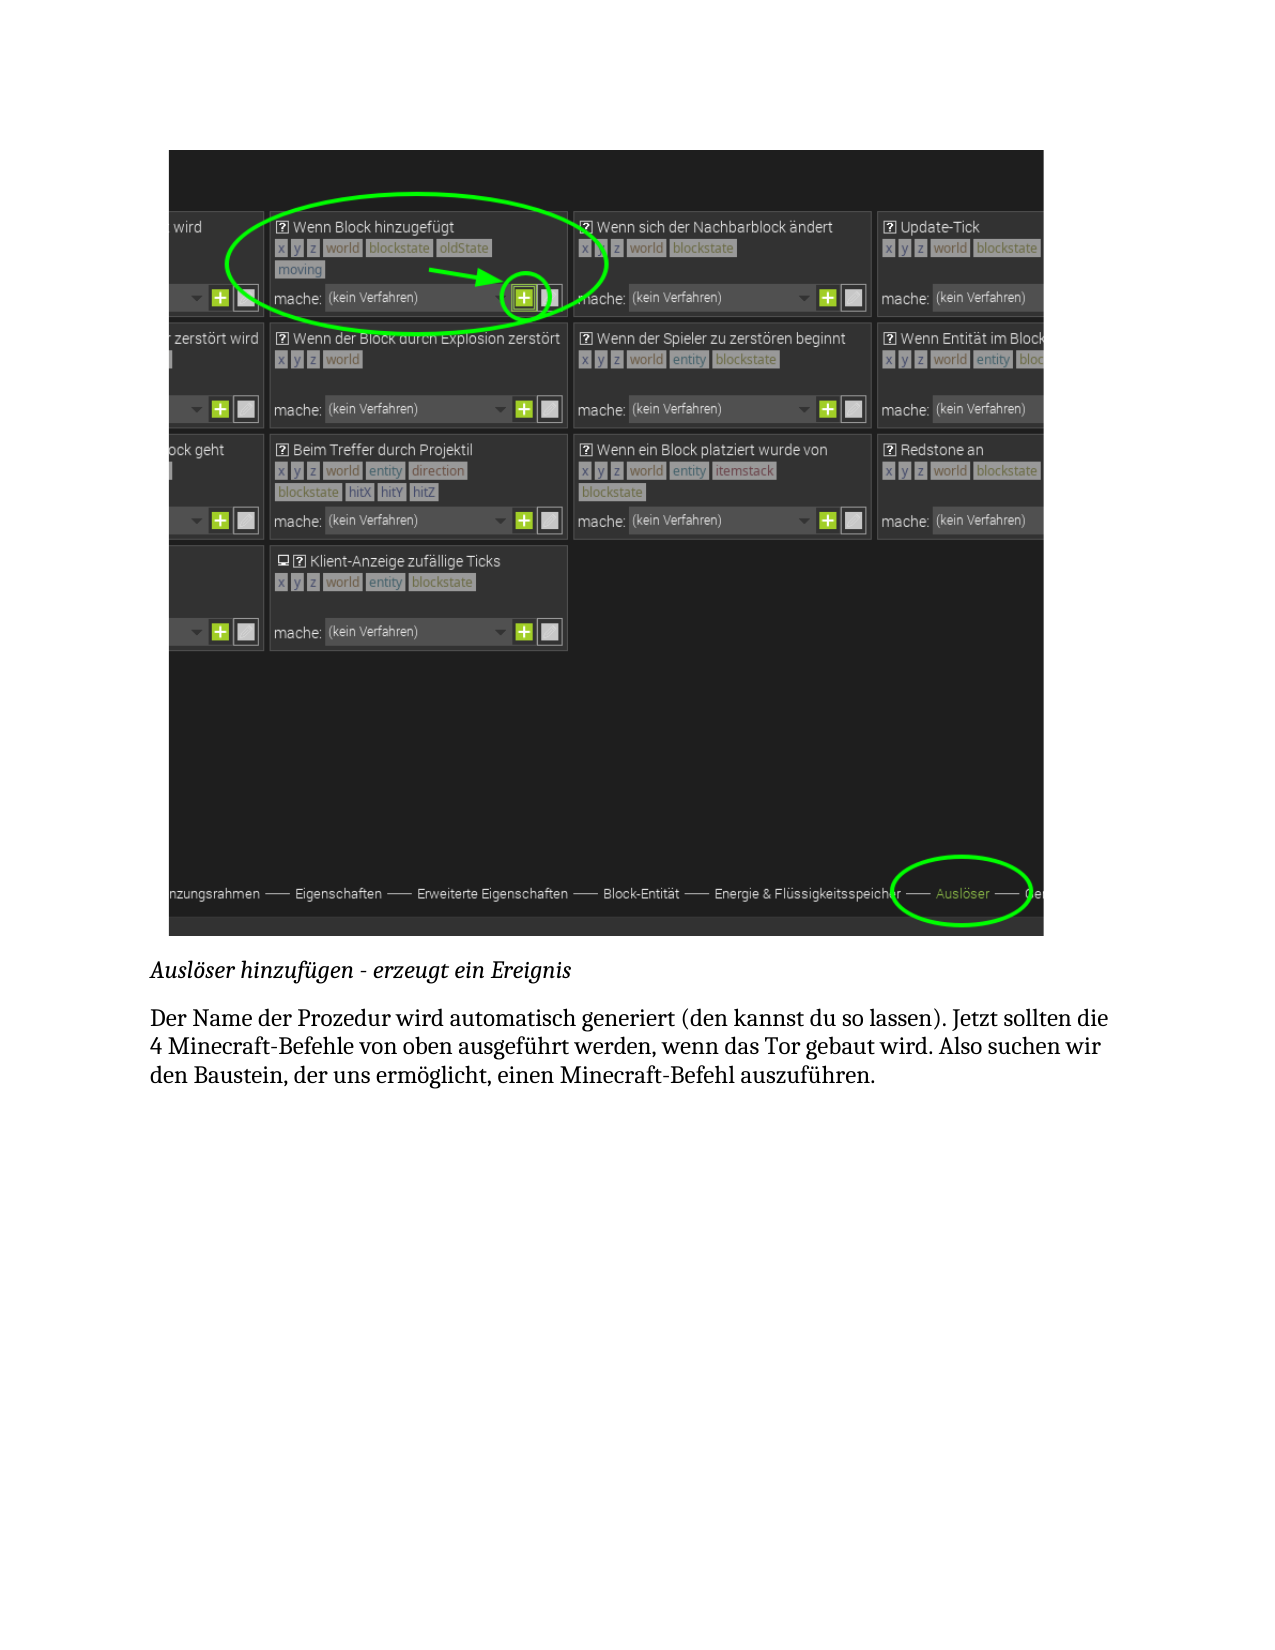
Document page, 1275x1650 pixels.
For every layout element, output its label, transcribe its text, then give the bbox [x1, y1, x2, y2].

text Auslöser hinzufügen - erzeugt ein Ereignis [150, 956, 1125, 985]
picture [168, 150, 1044, 936]
text Der Name der Prozedur wird automatisch generiert (den kannst du so lassen). Jetzt sollten die 4 Minecraft-Befehle von oben ausgeführt werden, wenn das Tor gebaut wird. Also suchen wir den Baustein, der uns ermöglicht, einen Minecraft-Befehl auszuführen. [150, 1003, 1125, 1090]
